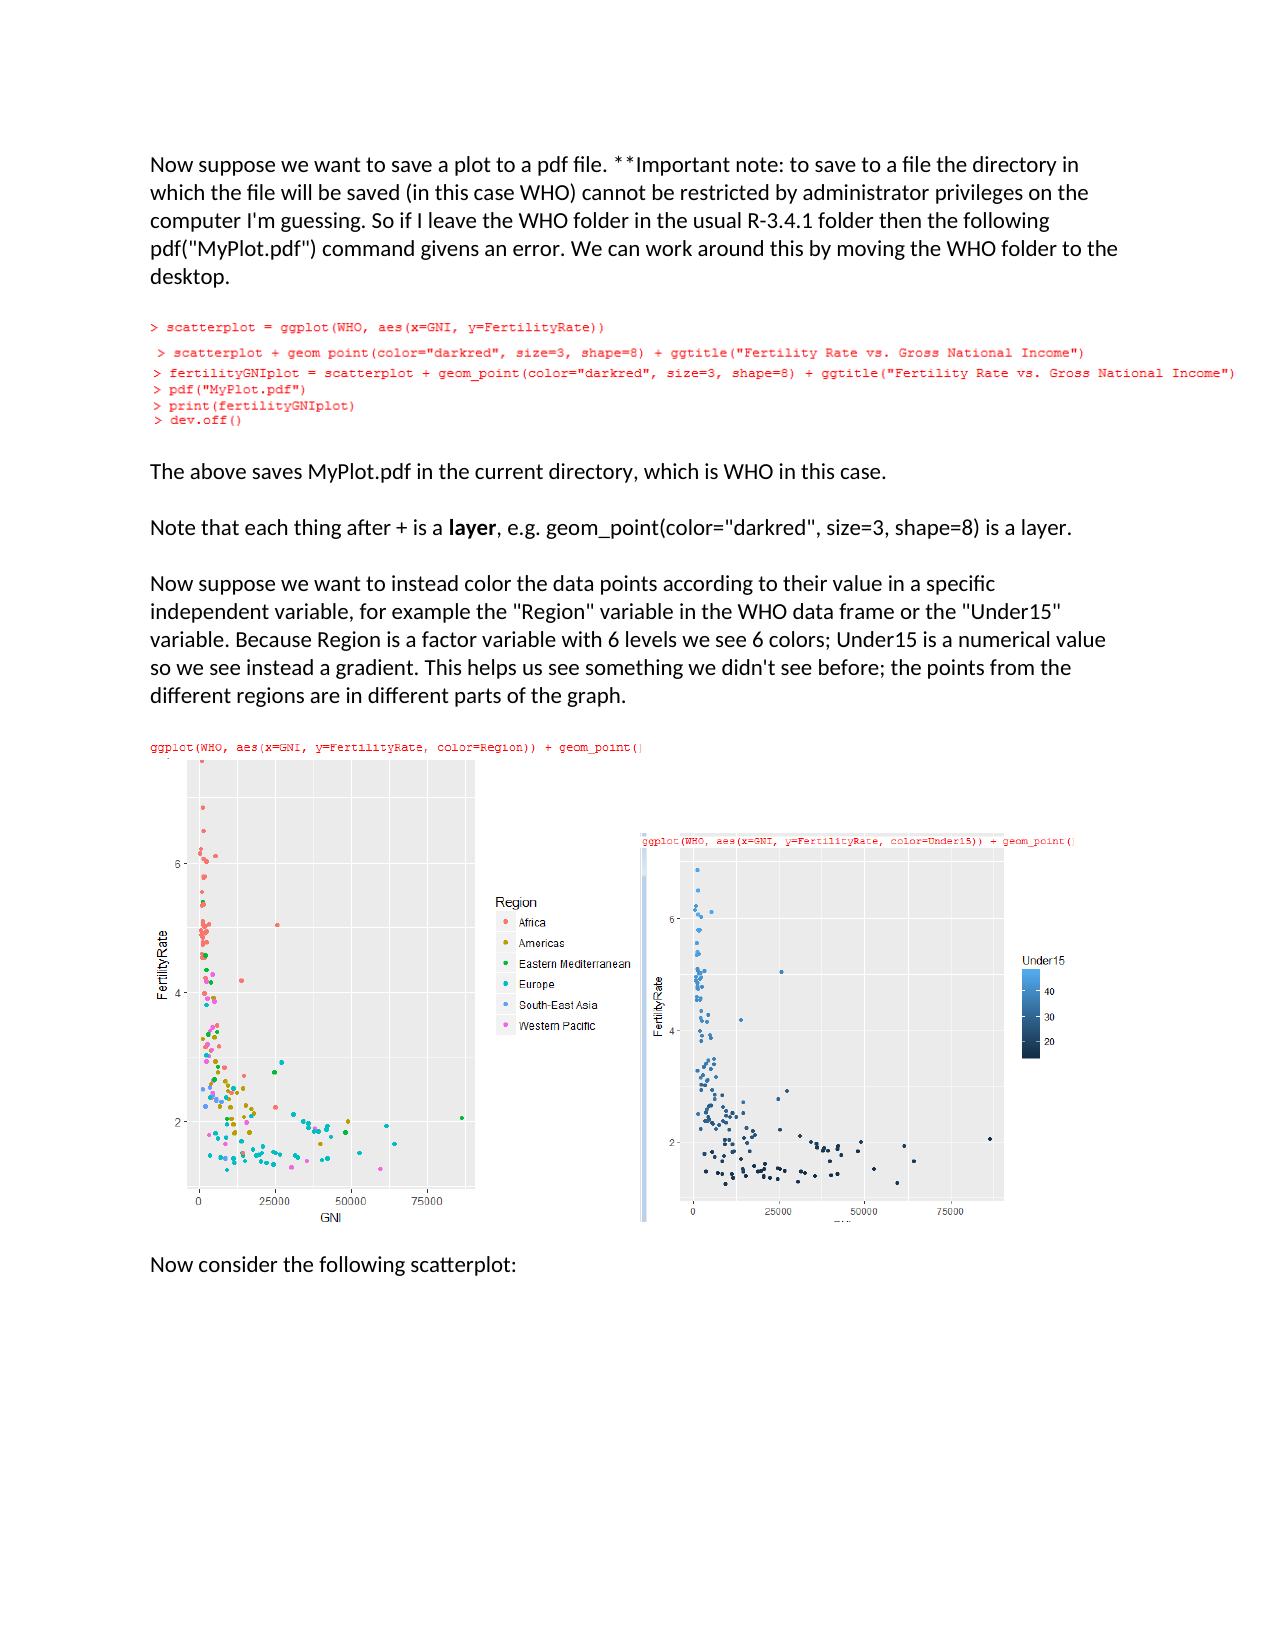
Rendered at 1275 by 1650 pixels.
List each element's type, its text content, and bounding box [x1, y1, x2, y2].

text The above saves MyPlot.pdf in the current directory, which is WHO in this case. [150, 457, 1125, 485]
picture [150, 318, 1237, 429]
text Note that each thing after + is a layer, e.g. geom_point(color="darkred", size=3, shape=8) is a layer. [150, 513, 1125, 541]
text Now consider the following scatterplot: [150, 1250, 1125, 1278]
picture [150, 737, 1074, 1222]
text Now suppose we want to save a plot to a pdf file. **Important note: to save to a file the directory in which the file will be saved (in this case WHO) cannot be restricted by administrator privileges on the computer I'm guessing. So if I leave the WHO folder in the usual R-3.4.1 folder then the following pdf("MyPlot.pdf") command givens an error. We can work around this by moving the WHO folder to the desktop. [150, 150, 1125, 290]
text Now suppose we want to instead color the data points according to their value in a specific independent variable, for example the "Region" variable in the WHO data frame or the "Under15" variable. Because Region is a factor variable with 6 levels we see 6 colors; Under15 is a numerical value so we see instead a gradient. This helps us see something we didn't see before; the points from the different regions are in different parts of the graph. [150, 569, 1125, 709]
